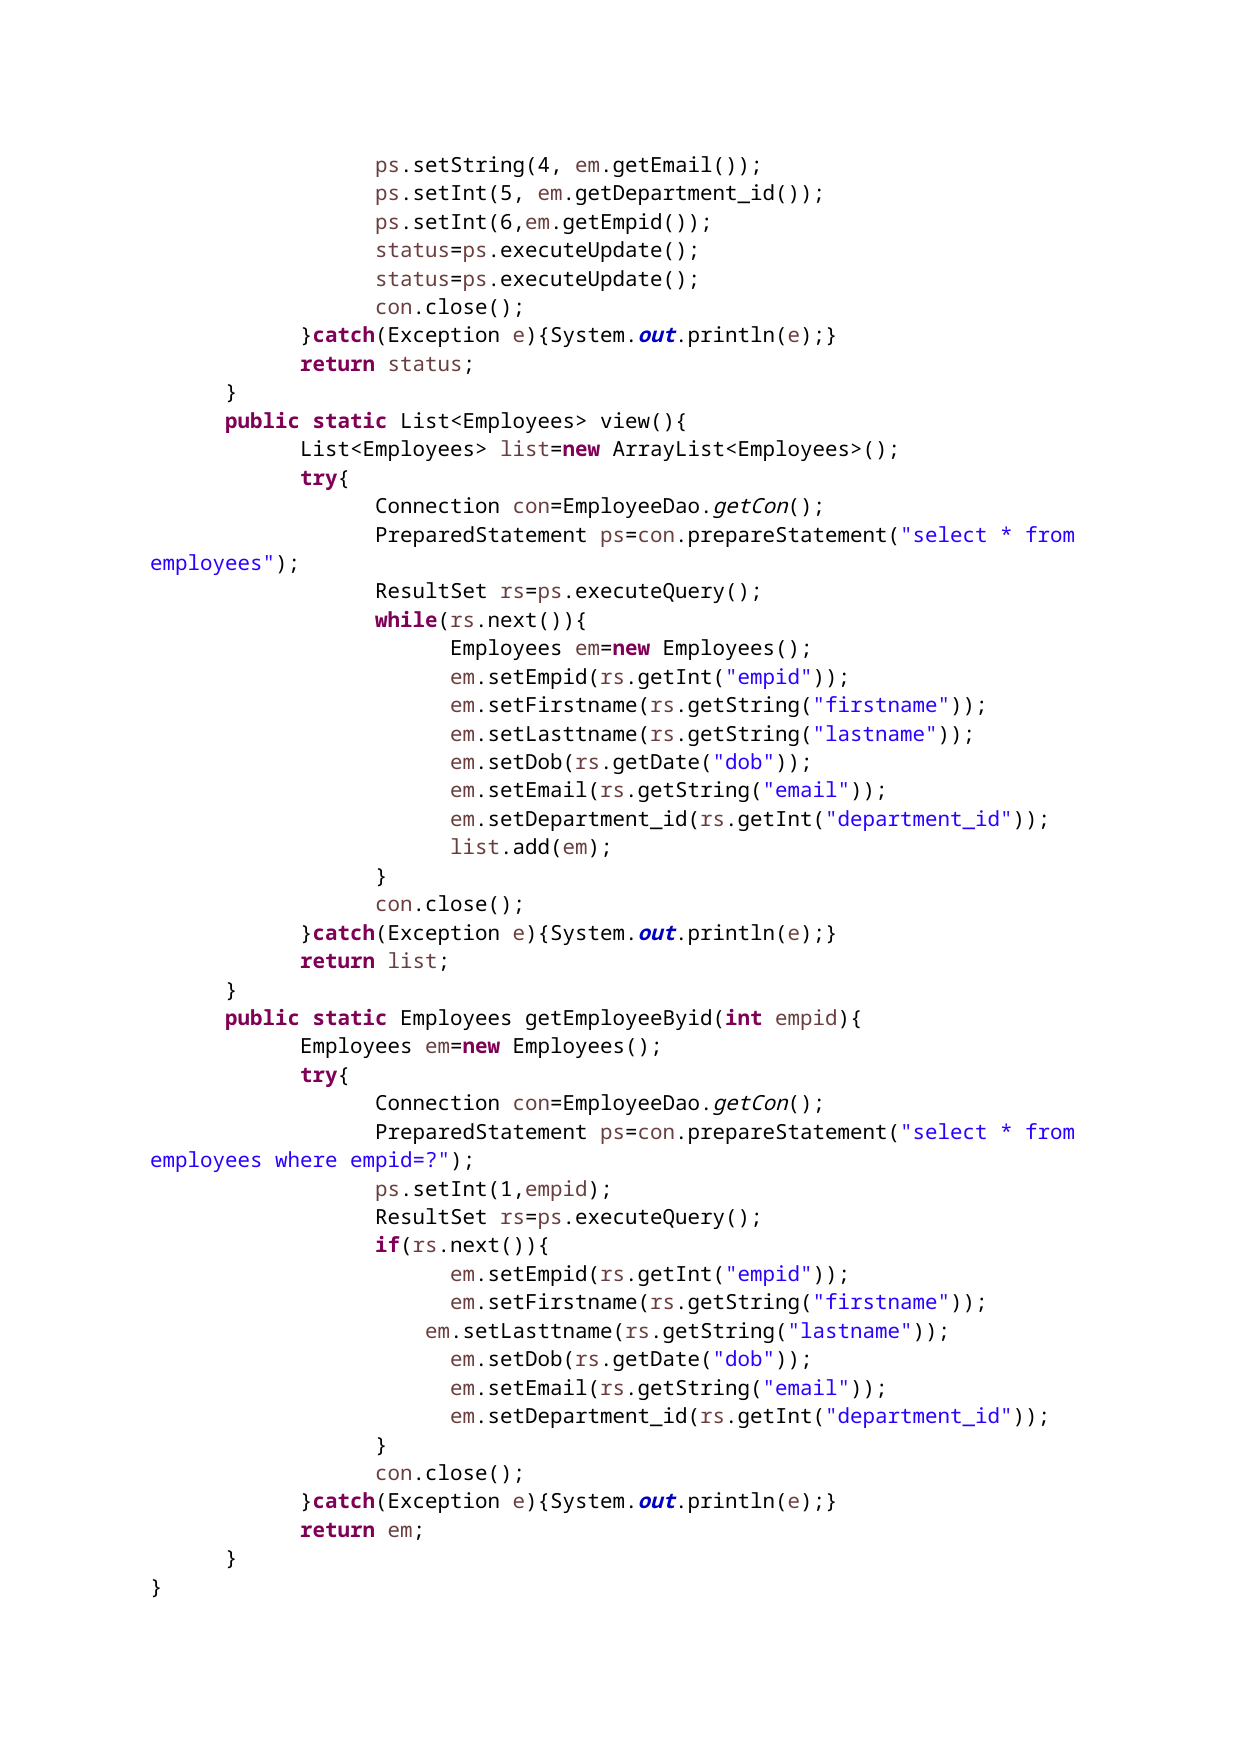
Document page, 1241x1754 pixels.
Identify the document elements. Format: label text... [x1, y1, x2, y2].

text }catch(Exception e){System.out.println(e);} [150, 321, 1090, 349]
text ps.setString(4, em.getEmail()); [150, 150, 1090, 178]
text em.setLasttname(rs.getString("lastname")); [150, 1316, 1090, 1344]
text } [150, 1572, 1090, 1600]
text }catch(Exception e){System.out.println(e);} [150, 1487, 1090, 1515]
text ResultSet rs=ps.executeQuery(); [150, 577, 1090, 605]
text PreparedStatement ps=con.prepareStatement("select * from employees where empid=?"); [150, 1117, 1090, 1174]
text status=ps.executeUpdate(); [150, 264, 1090, 292]
text ResultSet rs=ps.executeQuery(); [150, 1202, 1090, 1231]
text } [150, 377, 1090, 406]
text em.setEmail(rs.getString("email")); [150, 1373, 1090, 1401]
text ps.setInt(5, em.getDepartment_id()); [150, 178, 1090, 207]
text status=ps.executeUpdate(); [150, 235, 1090, 264]
text public static Employees getEmployeeByid(int empid){ [150, 1003, 1090, 1032]
text ps.setInt(6,em.getEmpid()); [150, 207, 1090, 235]
text return status; [150, 349, 1090, 377]
text con.close(); [150, 1458, 1090, 1487]
text } [150, 1543, 1090, 1572]
text return list; [150, 946, 1090, 975]
text em.setLasttname(rs.getString("lastname")); [150, 719, 1090, 747]
text try{ [150, 1060, 1090, 1088]
text em.setFirstname(rs.getString("firstname")); [150, 690, 1090, 719]
text Connection con=EmployeeDao.getCon(); [150, 491, 1090, 520]
text em.setDob(rs.getDate("dob")); [150, 1344, 1090, 1373]
text PreparedStatement ps=con.prepareStatement("select * from employees"); [150, 520, 1090, 577]
text em.setDob(rs.getDate("dob")); [150, 747, 1090, 776]
text list.add(em); [150, 832, 1090, 861]
text em.setEmail(rs.getString("email")); [150, 776, 1090, 804]
text Employees em=new Employees(); [150, 633, 1090, 662]
text } [150, 975, 1090, 1003]
text Employees em=new Employees(); [150, 1032, 1090, 1060]
text em.setEmpid(rs.getInt("empid")); [150, 662, 1090, 690]
text em.setDepartment_id(rs.getInt("department_id")); [150, 804, 1090, 832]
text em.setEmpid(rs.getInt("empid")); [150, 1259, 1090, 1287]
text try{ [150, 463, 1090, 491]
text Connection con=EmployeeDao.getCon(); [150, 1088, 1090, 1117]
text em.setFirstname(rs.getString("firstname")); [150, 1287, 1090, 1316]
text List<Employees> list=new ArrayList<Employees>(); [150, 434, 1090, 463]
text return em; [150, 1515, 1090, 1543]
text em.setDepartment_id(rs.getInt("department_id")); [150, 1401, 1090, 1430]
text }catch(Exception e){System.out.println(e);} [150, 918, 1090, 946]
text while(rs.next()){ [150, 605, 1090, 633]
text } [150, 1430, 1090, 1458]
text con.close(); [150, 292, 1090, 321]
text con.close(); [150, 889, 1090, 918]
text } [150, 861, 1090, 889]
text public static List<Employees> view(){ [150, 406, 1090, 434]
text ps.setInt(1,empid); [150, 1174, 1090, 1202]
text if(rs.next()){ [150, 1231, 1090, 1259]
